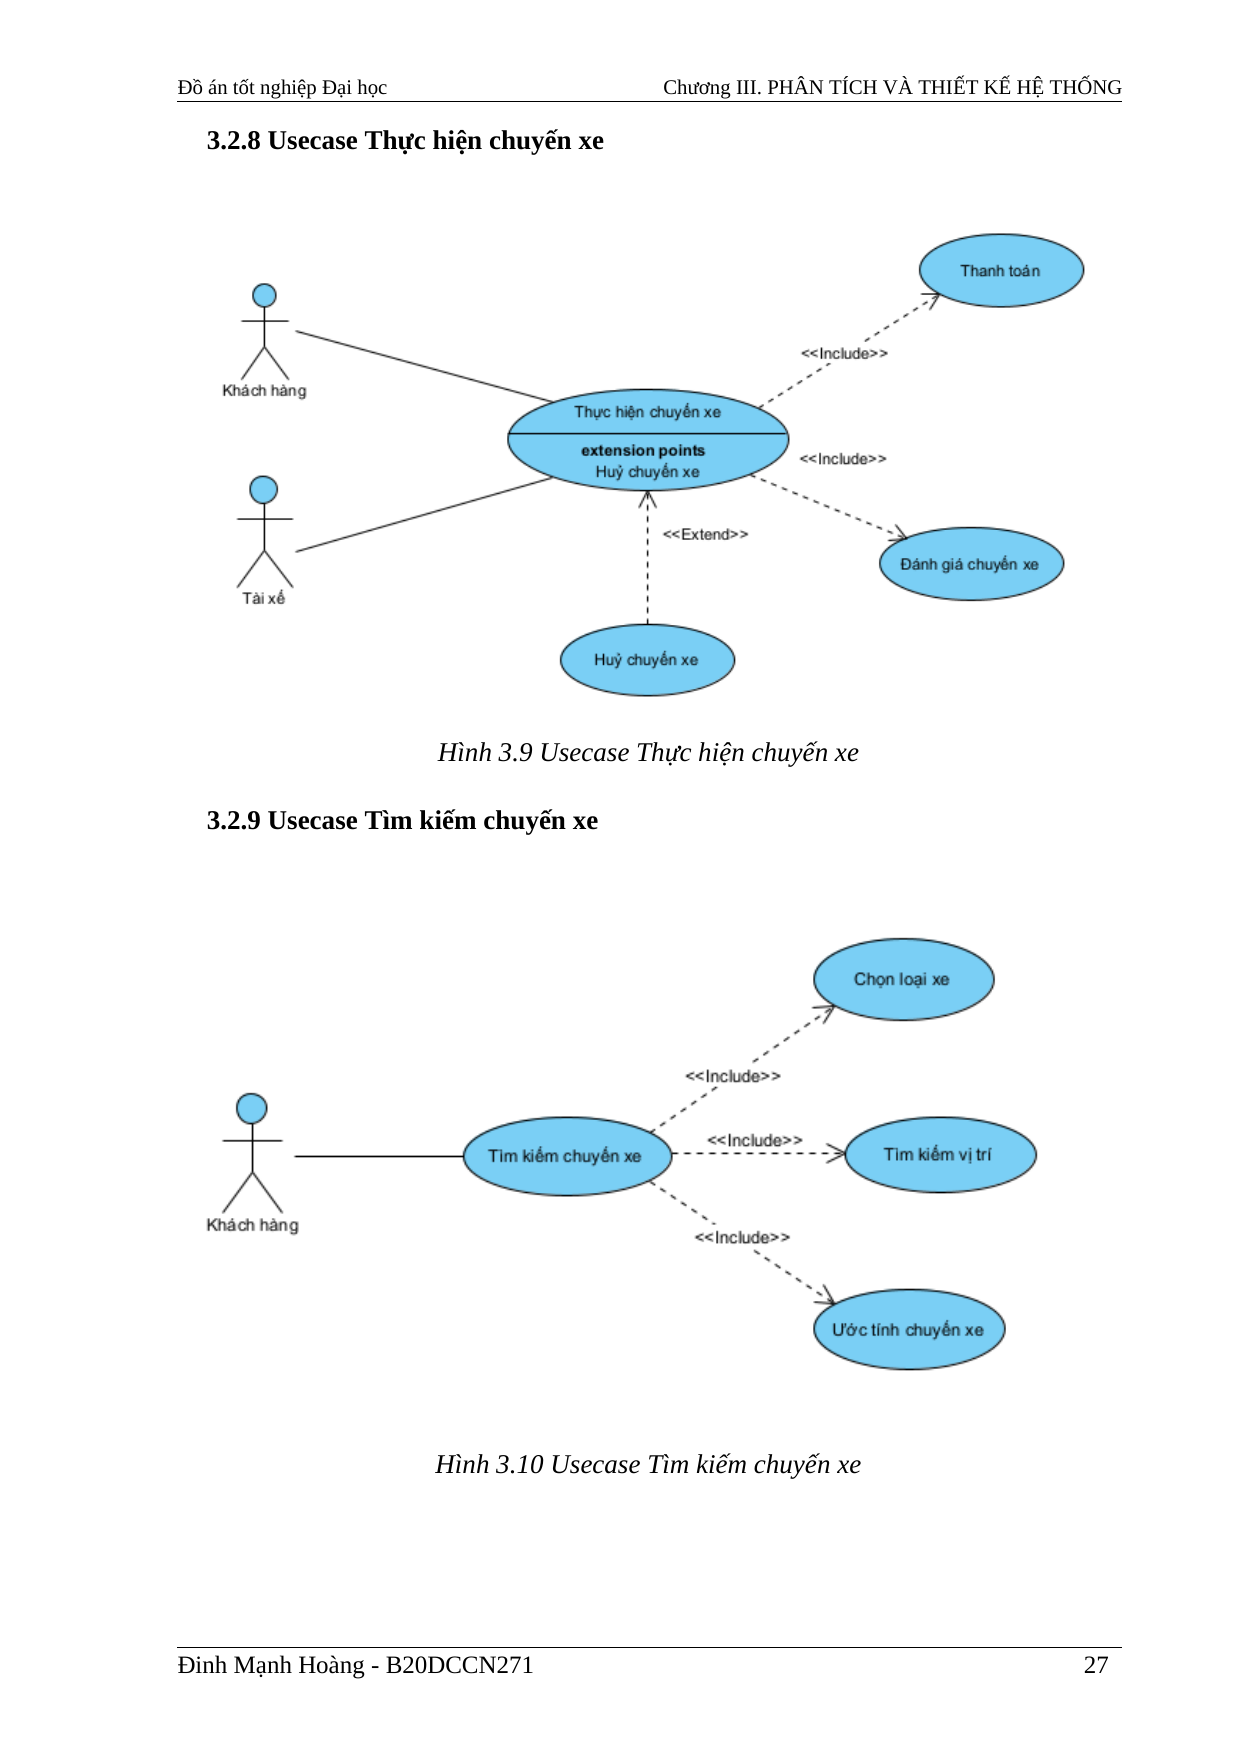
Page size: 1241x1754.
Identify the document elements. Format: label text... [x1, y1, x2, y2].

subtitle Hình 3.10 Usecase Tìm kiếm chuyến xe [177, 1448, 1122, 1479]
subtitle 3.2.8 Usecase Thực hiện chuyến xe [207, 124, 1122, 155]
subtitle Hình 3.9 Usecase Thực hiện chuyến xe [177, 736, 1122, 768]
picture [177, 191, 1123, 718]
picture [177, 871, 1067, 1430]
subtitle 3.2.9 Usecase Tìm kiếm chuyến xe [207, 804, 1122, 835]
